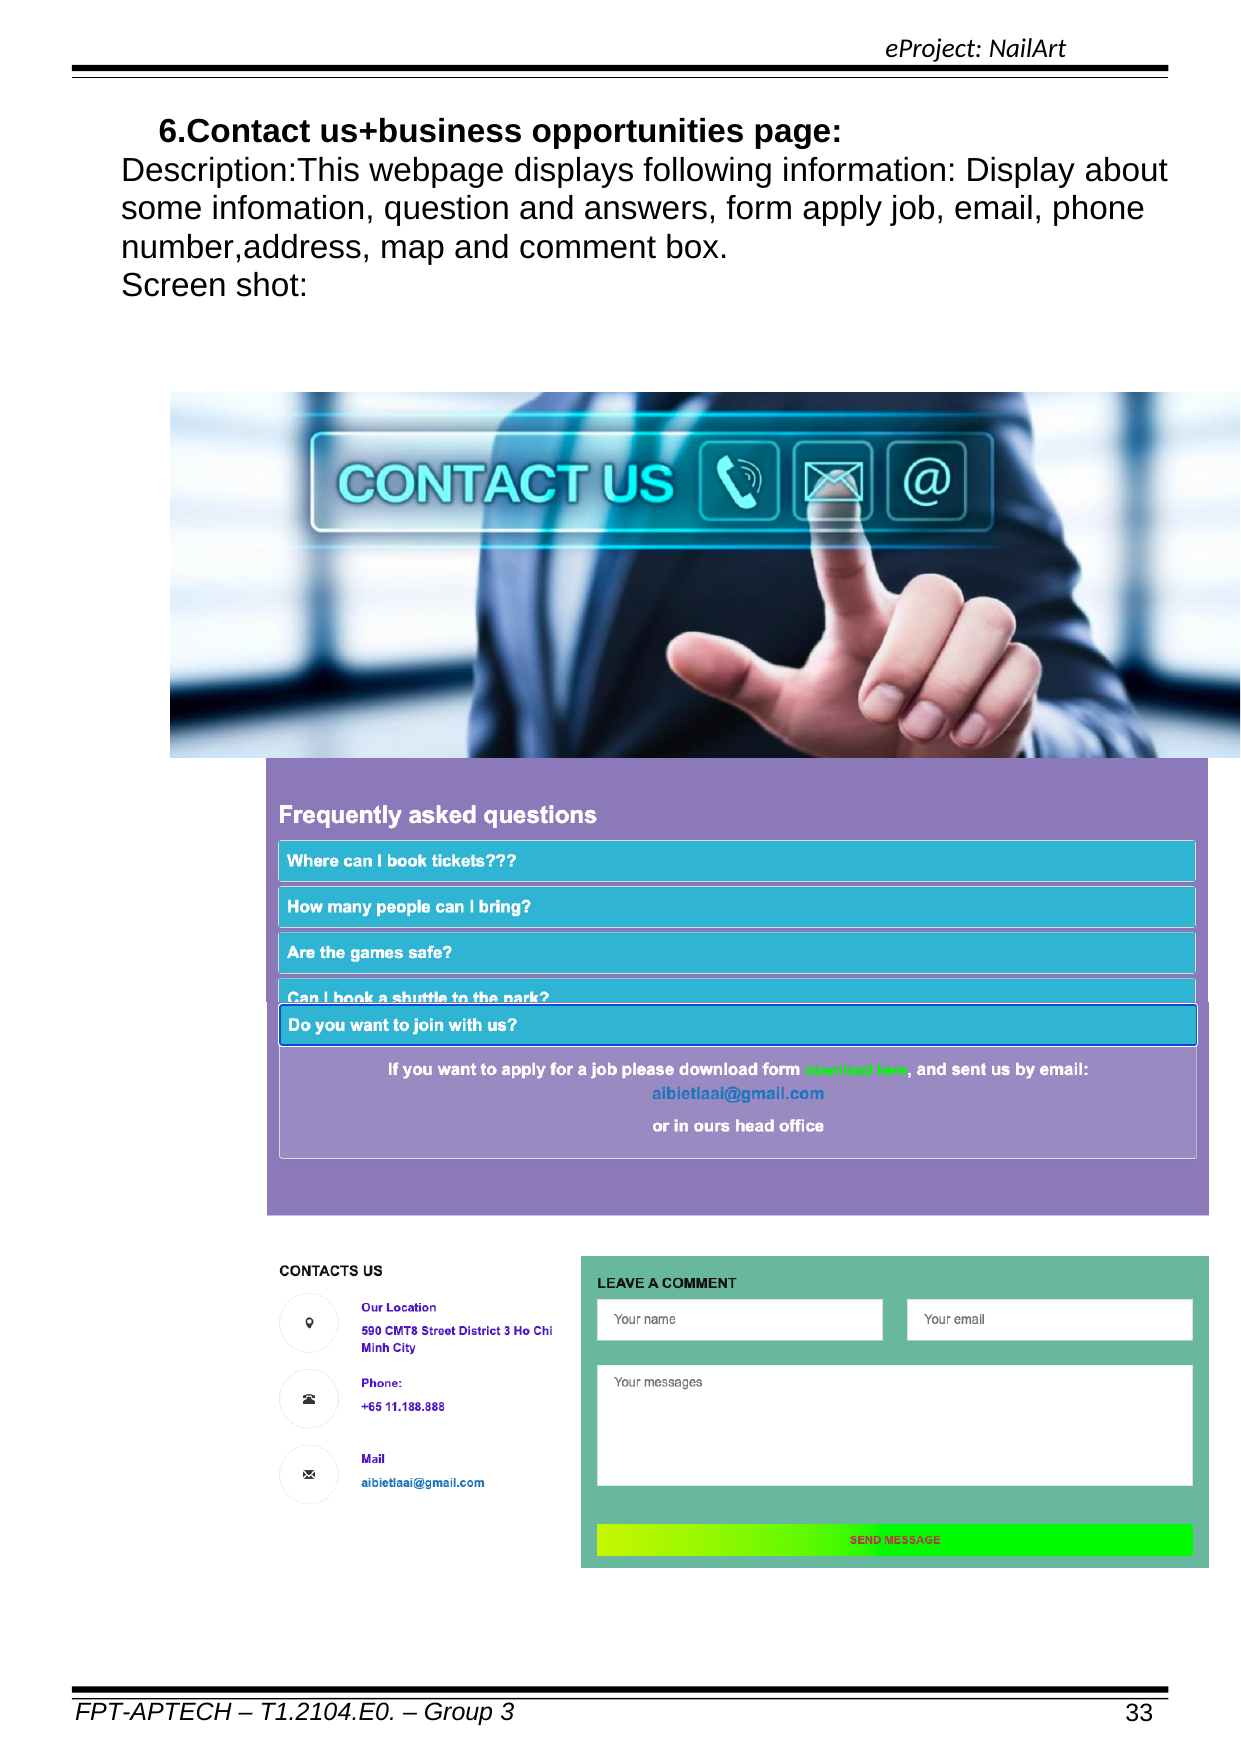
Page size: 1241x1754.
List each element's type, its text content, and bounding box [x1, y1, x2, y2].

text Screen shot: [121, 265, 1203, 303]
picture [158, 380, 1241, 1575]
list 6.Contact us+business opportunities page: [158, 111, 1203, 150]
text Description:This webpage displays following information: Display about some infomation, question and answers, form apply job, email, phone number,address, map and comment box. [121, 150, 1203, 265]
